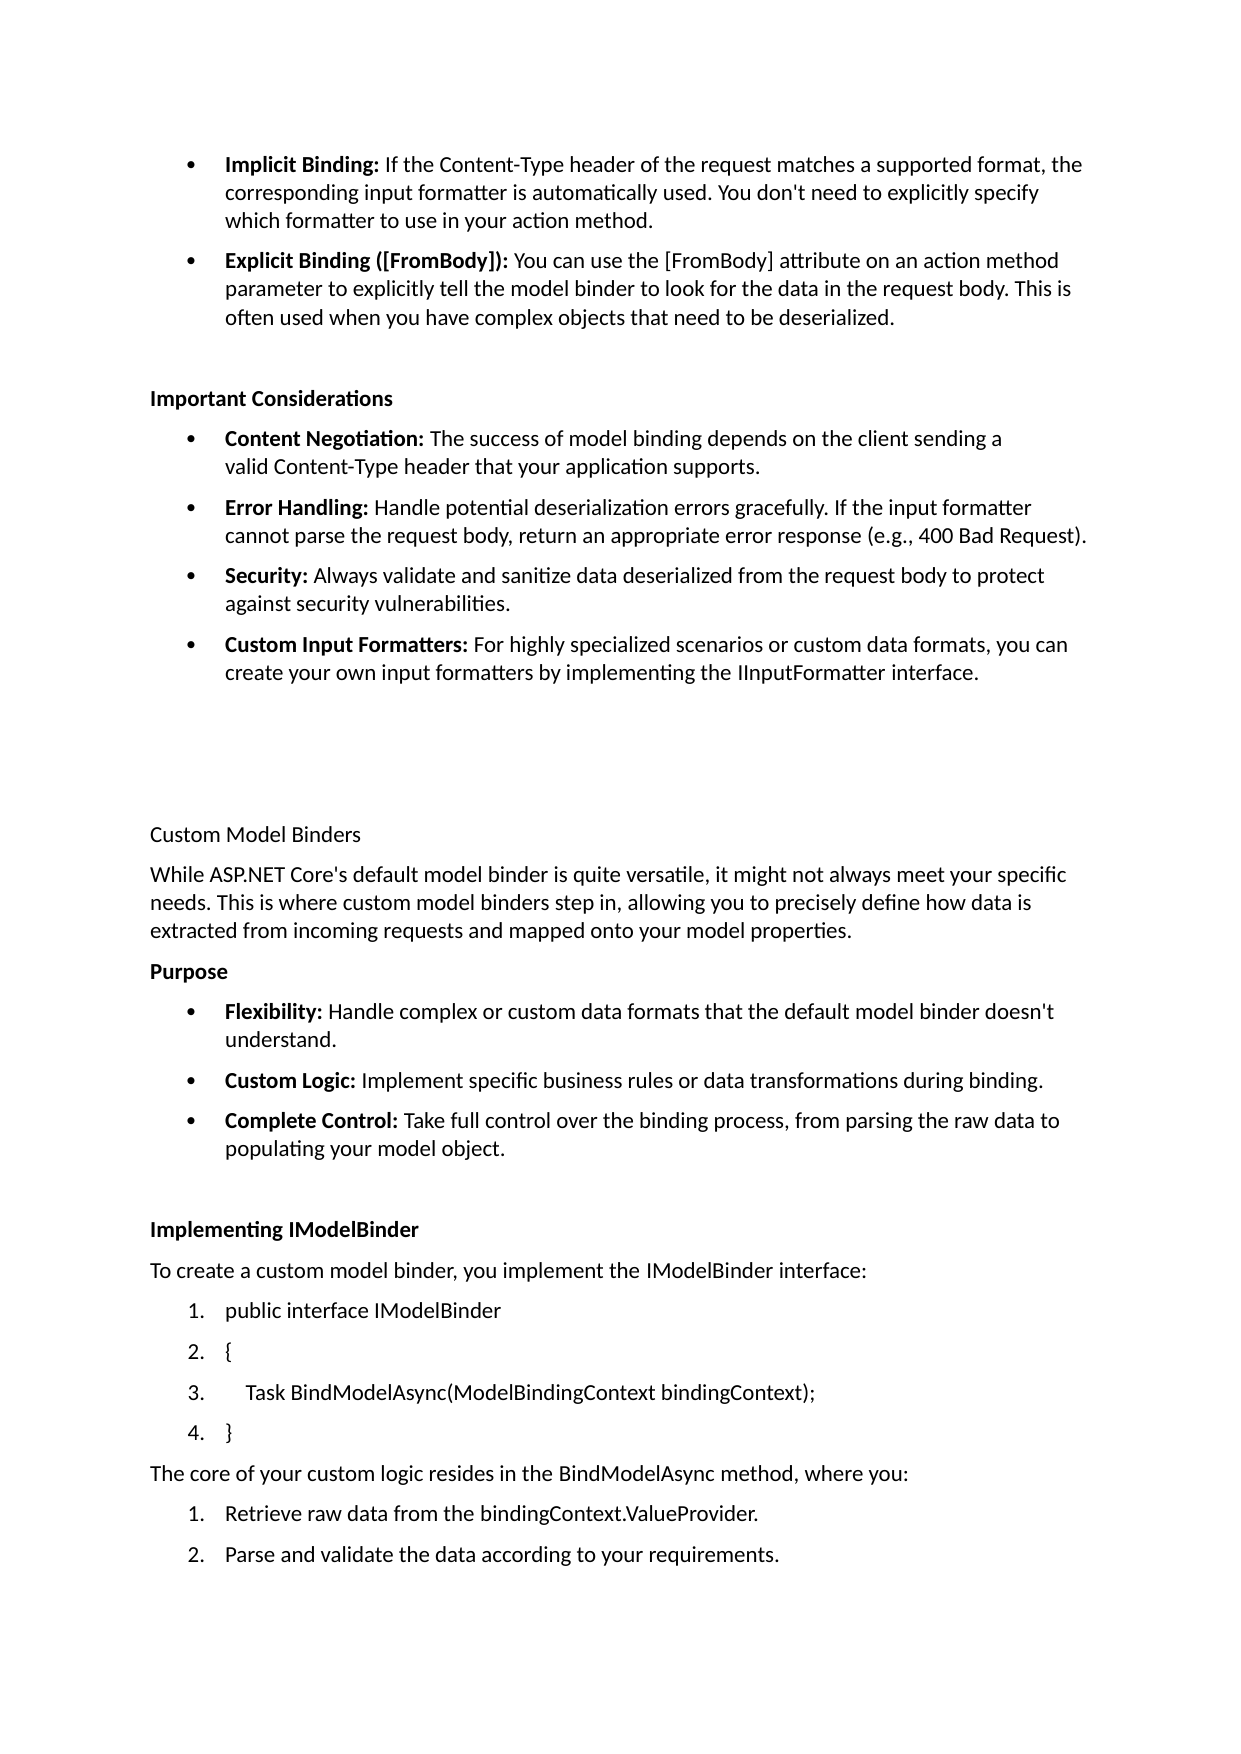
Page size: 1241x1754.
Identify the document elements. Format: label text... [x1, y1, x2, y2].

list Error Handling: Handle potential deserialization errors gracefully. If the input formatter cannot parse the request body, return an appropriate error response (e.g., 400 Bad Request). [187, 493, 1090, 549]
list public interface IModelBinder [187, 1297, 1090, 1325]
list Content Negotiation: The success of model binding depends on the client sending a valid Content-Type header that your application supports. [187, 424, 1090, 480]
list Retrieve raw data from the bindingContext.ValueProvider. [187, 1499, 1090, 1527]
list { [187, 1337, 1090, 1365]
list Parse and validate the data according to your requirements. [187, 1540, 1090, 1568]
list Explicit Binding ([FromBody]): You can use the [FromBody] attribute on an action method parameter to explicitly tell the model binder to look for the data in the request body. This is often used when you have complex objects that need to be deserialized. [187, 247, 1090, 331]
text Custom Model Binders [150, 820, 1090, 848]
list Custom Logic: Implement specific business rules or data transformations during binding. [187, 1066, 1090, 1094]
text To create a custom model binder, you implement the IModelBinder interface: [150, 1256, 1090, 1284]
text Purpose [150, 957, 1090, 985]
text While ASP.NET Core's default model binder is quite versatile, it might not always meet your specific needs. This is where custom model binders step in, allowing you to precisely define how data is extracted from incoming requests and mapped onto your model properties. [150, 860, 1090, 944]
list Implicit Binding: If the Content-Type header of the request matches a supported format, the corresponding input formatter is automatically used. You don't need to explicitly specify which formatter to use in your action method. [187, 150, 1090, 234]
list } [187, 1418, 1090, 1446]
text Important Considerations [150, 384, 1090, 412]
list Flexibility: Handle complex or custom data formats that the default model binder doesn't understand. [187, 997, 1090, 1053]
list Complete Control: Take full control over the binding process, from parsing the raw data to populating your model object. [187, 1107, 1090, 1163]
list Task BindModelAsync(ModelBindingContext bindingContext); [187, 1378, 1090, 1406]
list Security: Always validate and sanitize data deserialized from the request body to protect against security vulnerabilities. [187, 561, 1090, 617]
list Custom Input Formatters: For highly specialized scenarios or custom data formats, you can create your own input formatters by implementing the IInputFormatter interface. [187, 630, 1090, 686]
text The core of your custom logic resides in the BindModelAsync method, where you: [150, 1459, 1090, 1487]
text Implementing IModelBinder [150, 1216, 1090, 1244]
